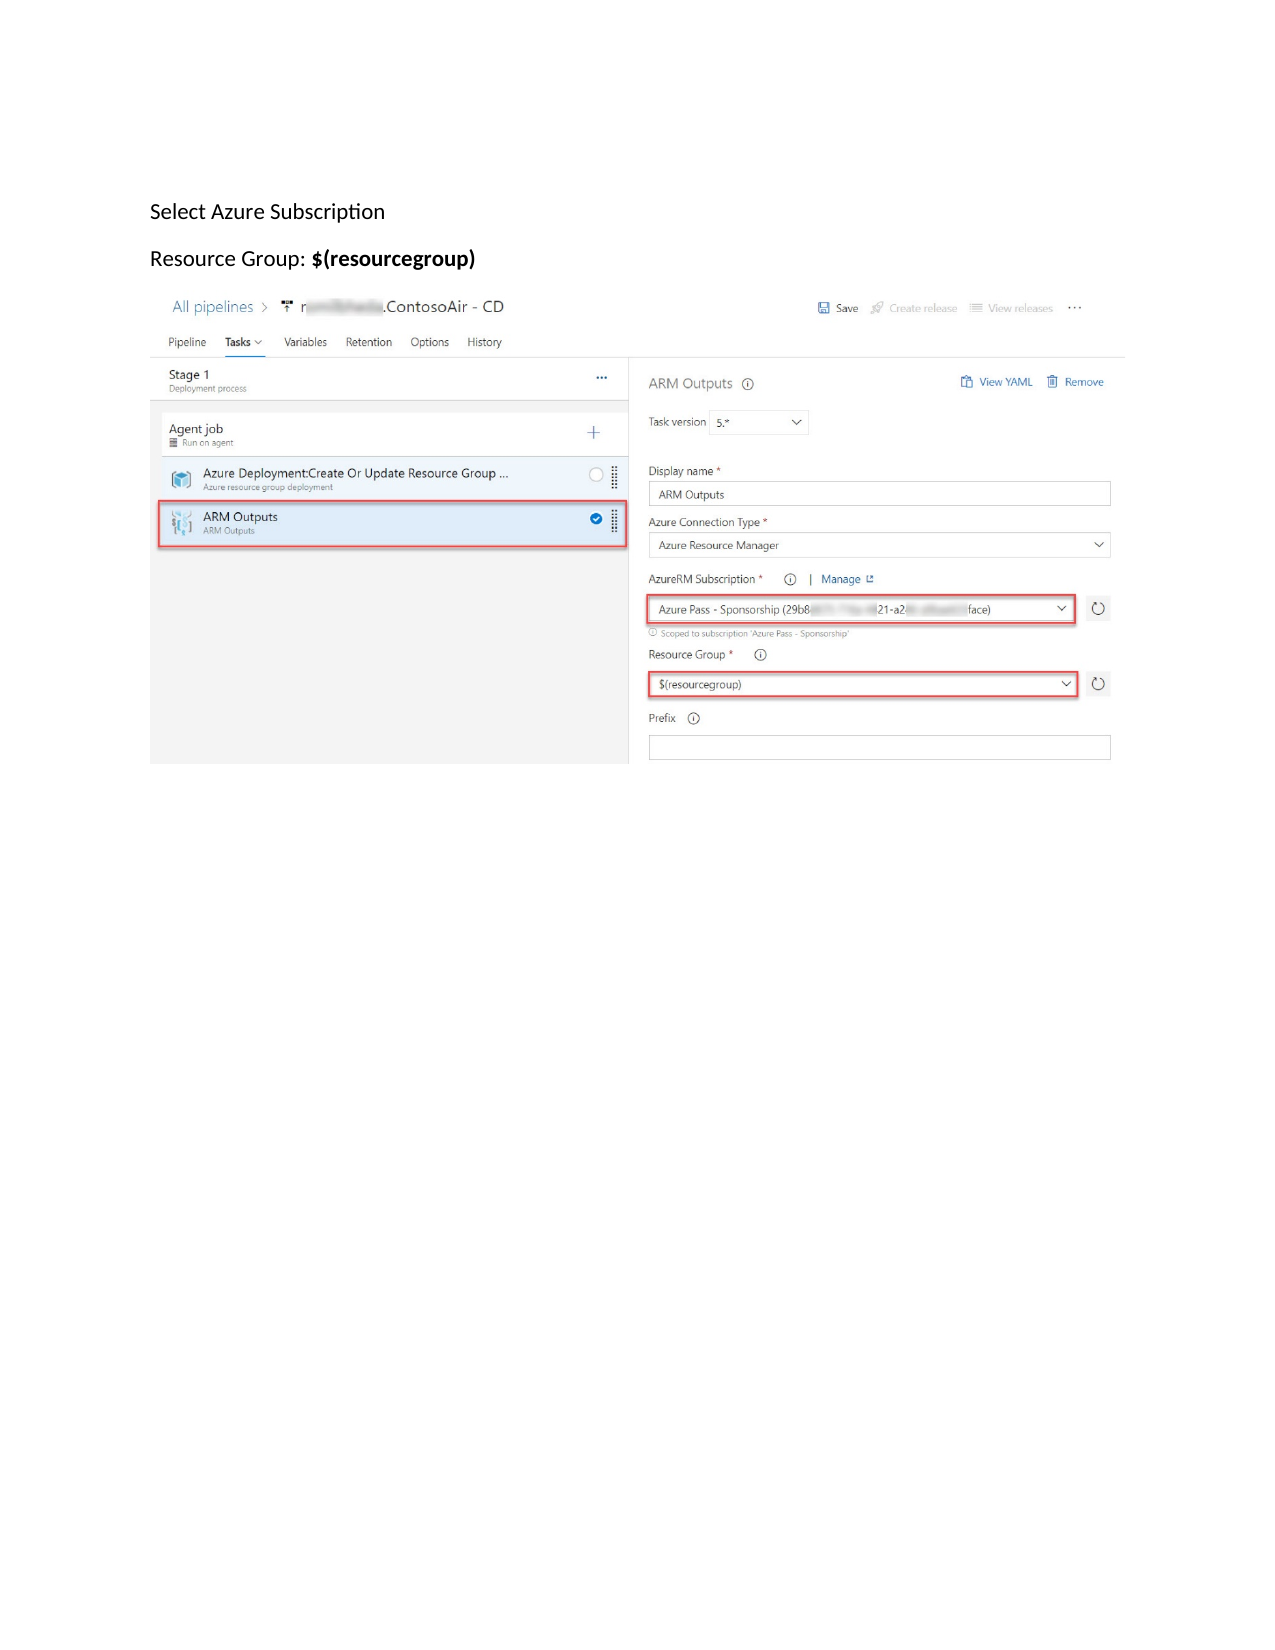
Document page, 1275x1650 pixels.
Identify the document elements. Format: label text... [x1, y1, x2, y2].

text Resource Group: $(resourcegroup) [150, 244, 1125, 272]
picture [150, 290, 1125, 764]
text Select Azure Subscription [150, 197, 1125, 225]
